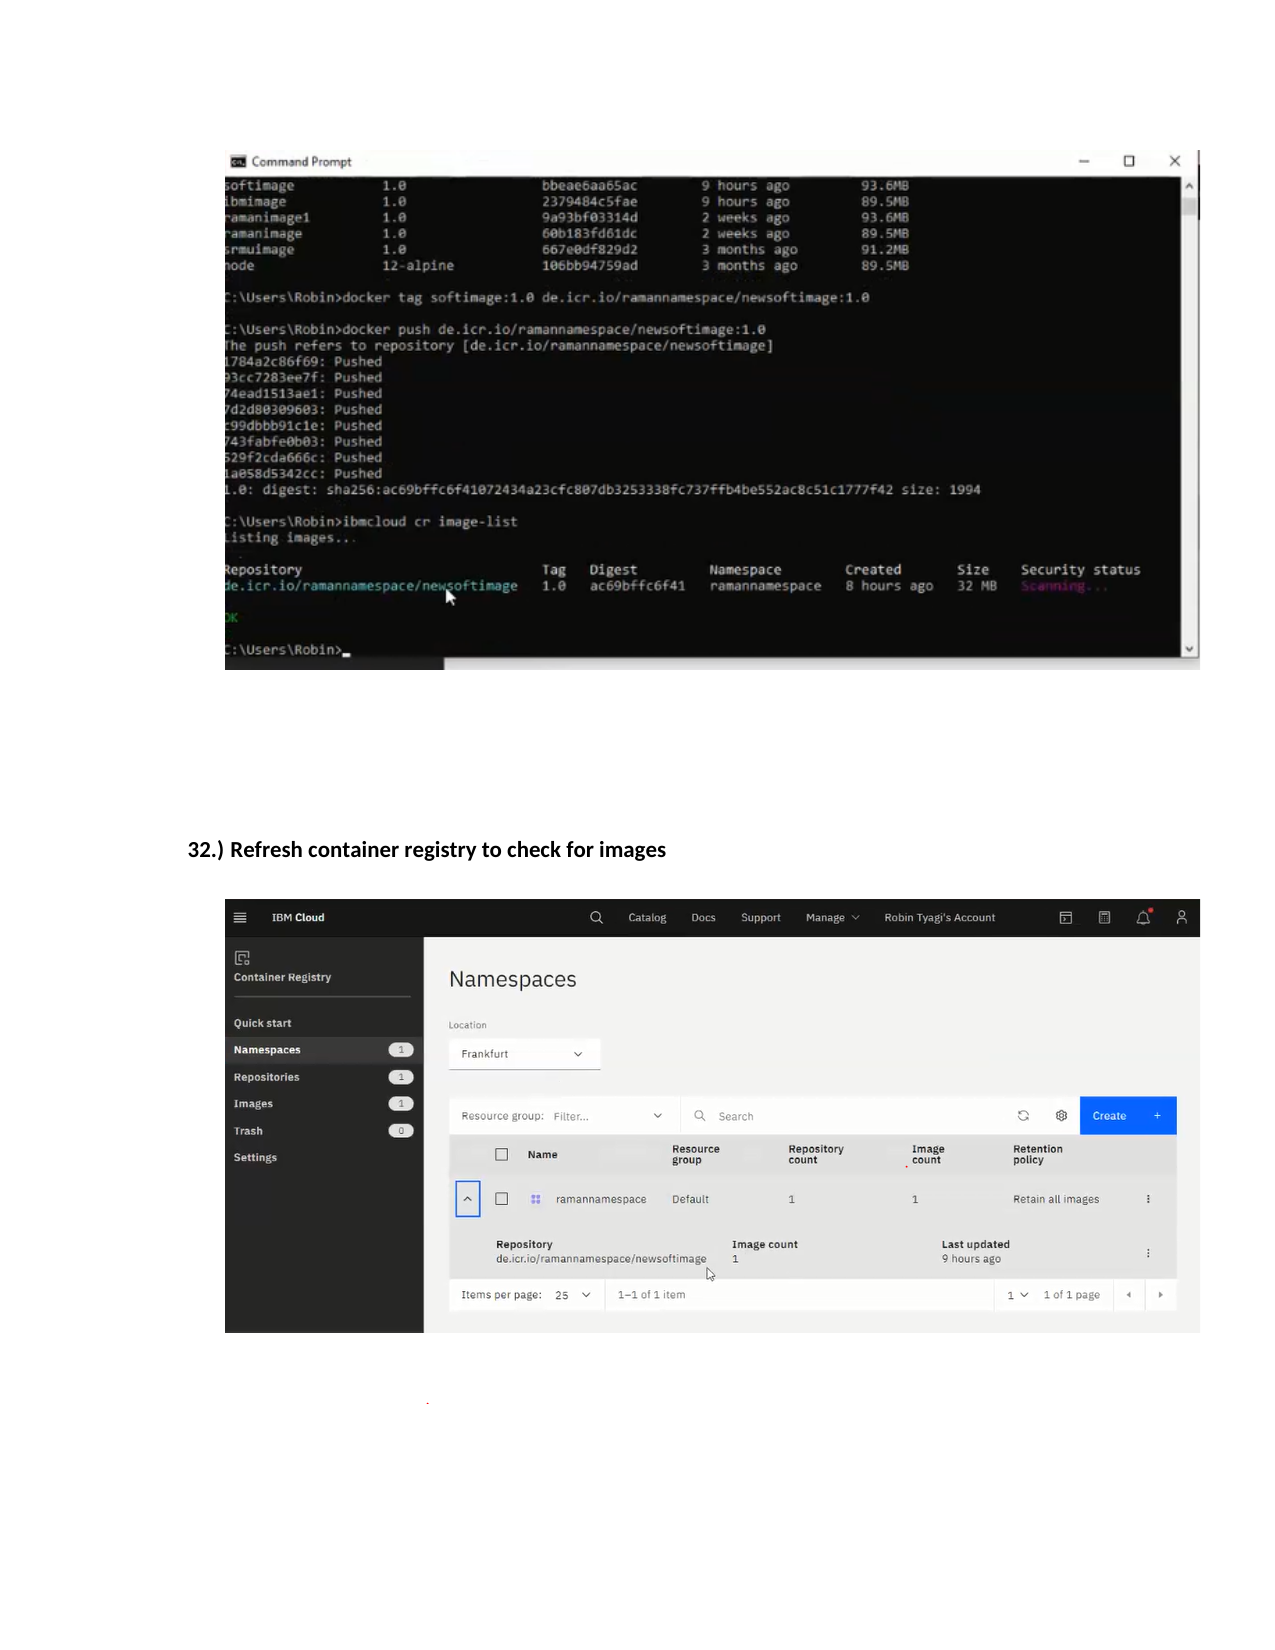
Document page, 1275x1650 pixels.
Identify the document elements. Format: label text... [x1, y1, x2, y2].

list Refresh container registry to check for images [187, 835, 1125, 863]
picture [225, 899, 1200, 1404]
picture [225, 150, 1200, 670]
